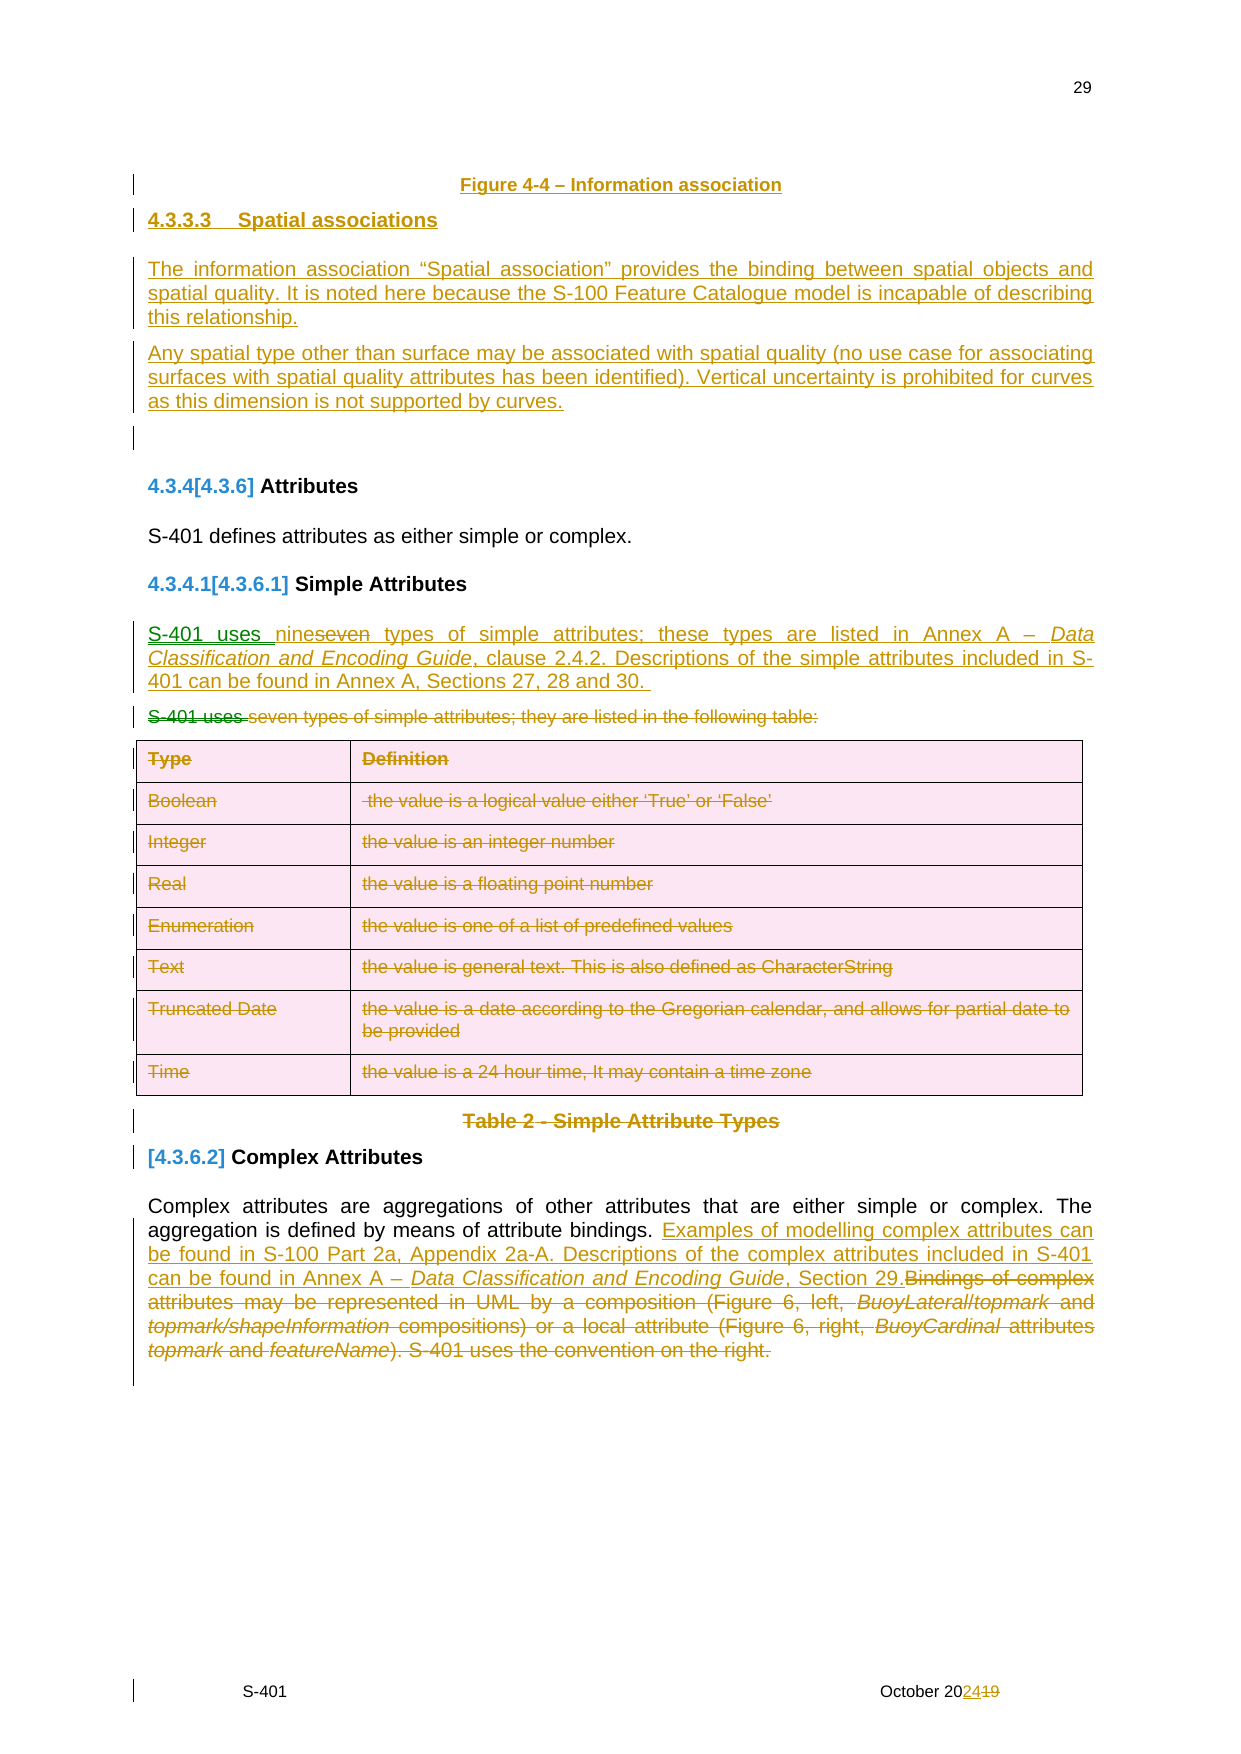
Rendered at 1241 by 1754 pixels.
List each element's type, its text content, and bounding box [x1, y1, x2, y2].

text S-401 defines attributes as either simple or complex. [148, 523, 1094, 547]
subtitle Simple Attributes [148, 572, 1094, 596]
subtitle Attributes [148, 474, 1094, 498]
text Complex attributes are aggregations of other attributes that are either simple or complex. The aggregation is defined by means of attribute bindings. [148, 1194, 1094, 1362]
subtitle Complex Attributes [148, 1145, 1094, 1169]
